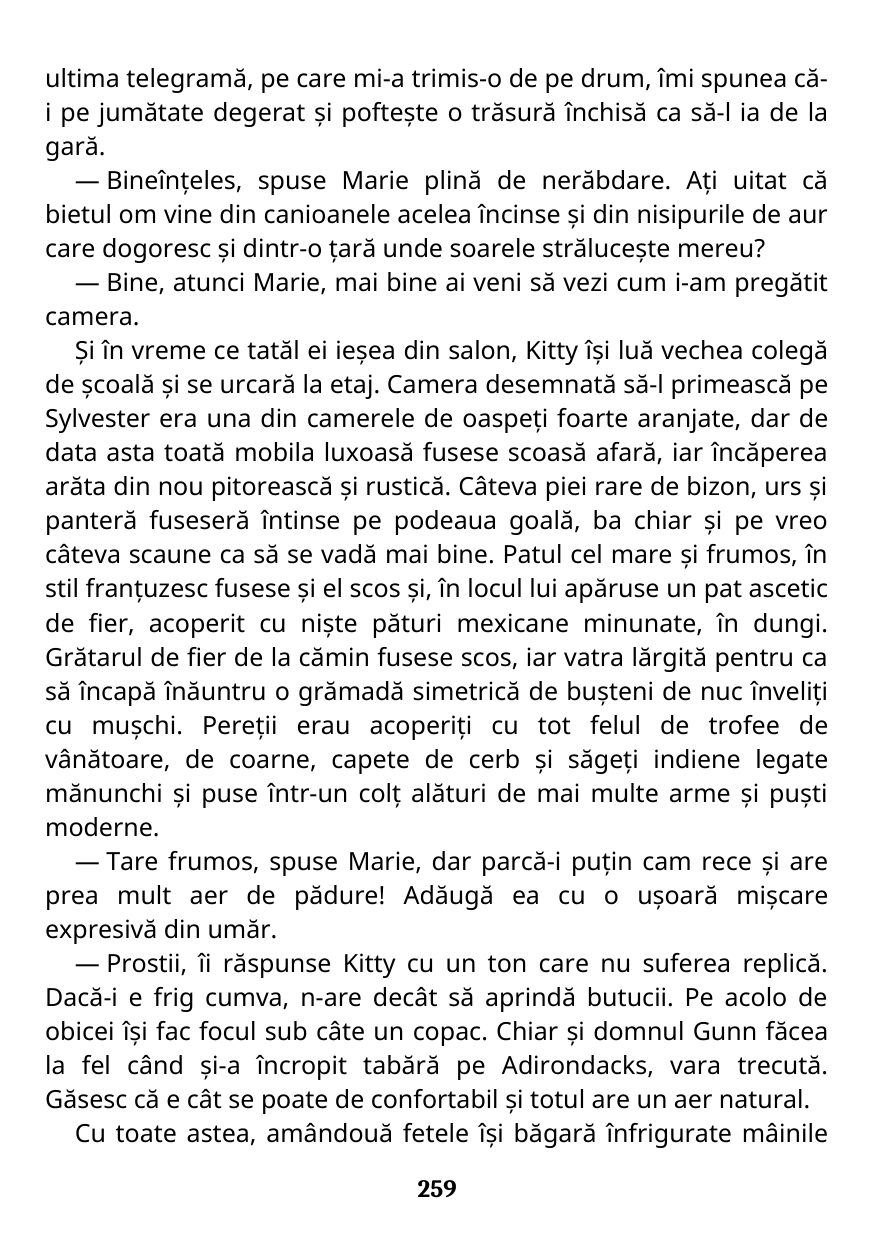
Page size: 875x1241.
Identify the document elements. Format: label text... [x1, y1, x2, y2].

text — Bine, atunci Marie, mai bine ai veni să vezi cum i-am pregătit camera. [45, 264, 829, 333]
text — Prostii, îi răspunse Kitty cu un ton care nu suferea replică. Dacă-i e frig cumva, n-are decât să aprindă butucii. Pe acolo de obicei îşi fac focul sub câte un copac. Chiar şi domnul Gunn făcea la fel când şi-a încropit tabără pe Adirondacks, vara trecută. Găsesc că e cât se poate de confortabil şi totul are un aer natural. [45, 946, 829, 1116]
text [45, 1116, 829, 1150]
text — Tare frumos, spuse Marie, dar parcă-i puţin cam rece şi are prea mult aer de pădure! Adăugă ea cu o uşoară mişcare expresivă din umăr. [45, 844, 829, 946]
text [45, 60, 829, 162]
text Şi în vreme ce tatăl ei ieşea din salon, Kitty îşi luă vechea colegă de şcoală şi se urcară la etaj. Camera desemnată să-l primească pe Sylvester era una din camerele de oaspeţi foarte aranjate, dar de data asta toată mobila luxoasă fusese scoasă afară, iar încăperea arăta din nou pitorească şi rustică. Câteva piei rare de bizon, urs şi panteră fuseseră întinse pe podeaua goală, ba chiar şi pe vreo câteva scaune ca să se vadă mai bine. Patul cel mare şi frumos, în stil franţuzesc fusese şi el scos şi, în locul lui apăruse un pat ascetic de fier, acoperit cu nişte pături mexicane minunate, în dungi. Grătarul de fier de la cămin fusese scos, iar vatra lărgită pentru ca să încapă înăuntru o grămadă simetrică de buşteni de nuc înveliţi cu muşchi. Pereţii erau acoperiţi cu tot felul de trofee de vânătoare, de coarne, capete de cerb şi săgeţi indiene legate mănunchi şi puse într-un colţ alături de mai multe arme şi puşti moderne. [45, 333, 829, 844]
text — Bineînţeles, spuse Marie plină de nerăbdare. Aţi uitat că bietul om vine din canioanele acelea încinse şi din nisipurile de aur care dogoresc şi dintr-o ţară unde soarele străluceşte mereu? [45, 162, 829, 264]
